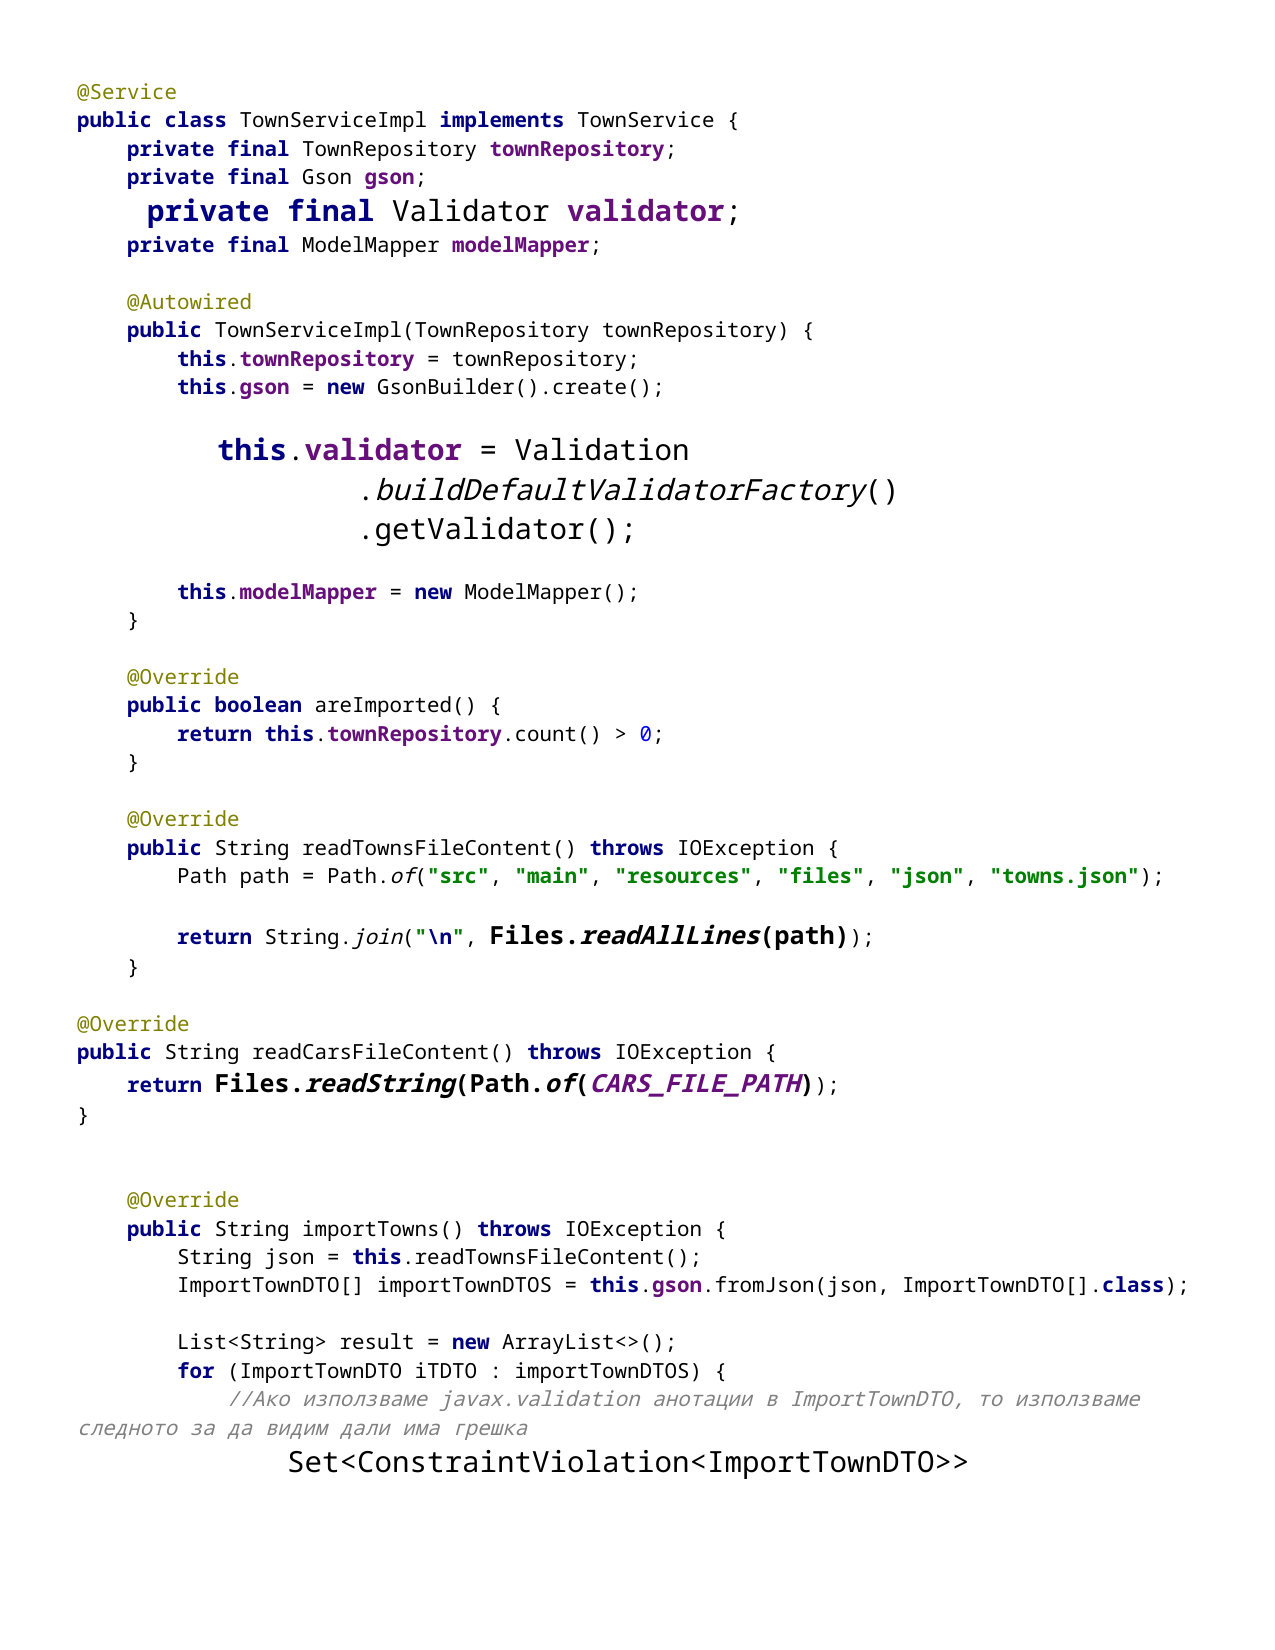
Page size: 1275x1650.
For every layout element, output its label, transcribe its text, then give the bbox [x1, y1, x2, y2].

text @Service public class TownServiceImpl implements TownService { private final TownRepository townRepository; private final Gson gson; private final Validator validator; private final ModelMapper modelMapper; @Autowired public TownServiceImpl(TownRepository townRepository) { this.townRepository = townRepository; this.gson = new GsonBuilder().create(); this.validator = Validation .buildDefaultValidatorFactory() .getValidator(); this.modelMapper = new ModelMapper(); } @Override public boolean areImported() { return this.townRepository.count() > 0; } @Override public String readTownsFileContent() throws IOException { Path path = Path.of("src", "main", "resources", "files", "json", "towns.json"); return String.join("\n", Files.readAllLines(path)); } [77, 77, 1198, 981]
text @Override public String readCarsFileContent() throws IOException { return Files.readString(Path.of(CARS_FILE_PATH)); } [77, 1009, 1198, 1128]
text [77, 1128, 1198, 1481]
